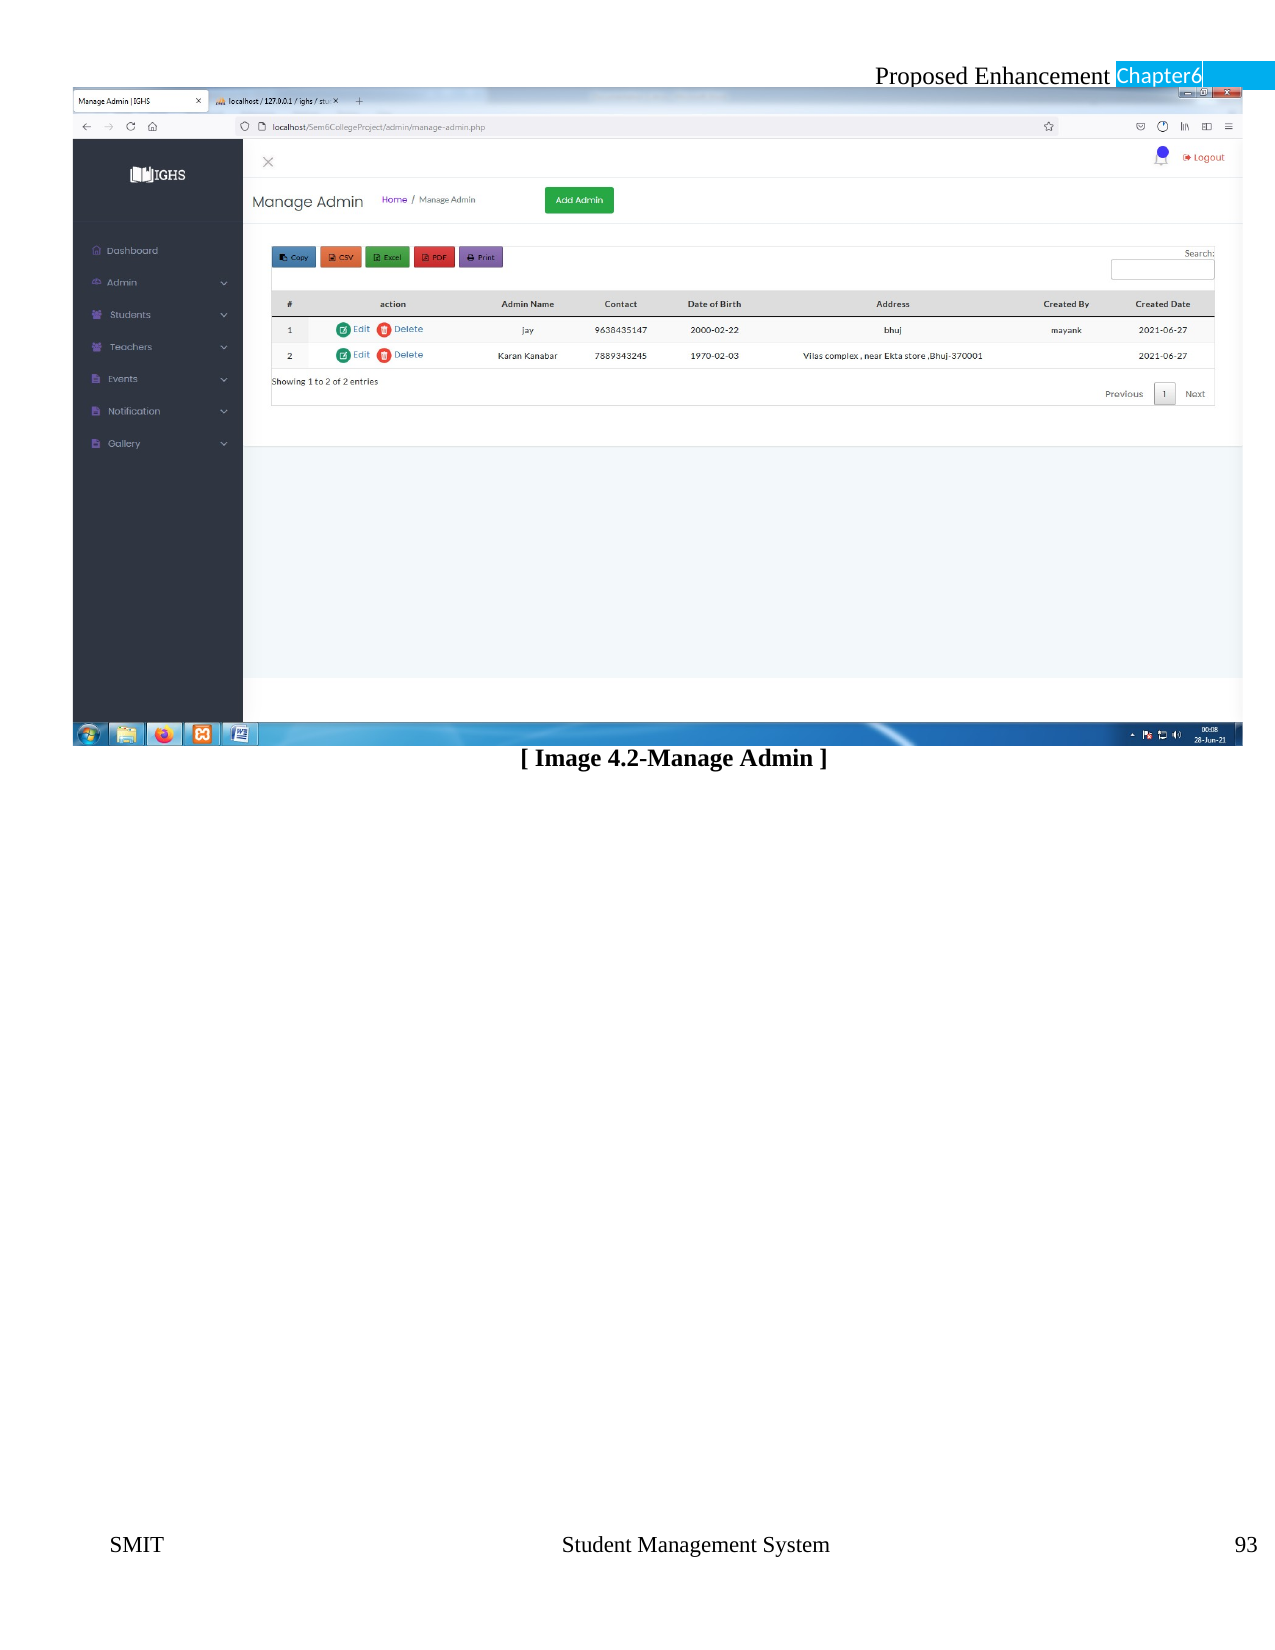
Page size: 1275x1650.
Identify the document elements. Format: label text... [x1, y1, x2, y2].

text [ Image 4.2-Manage Admin ] [148, 746, 1200, 772]
picture [72, 87, 1243, 746]
